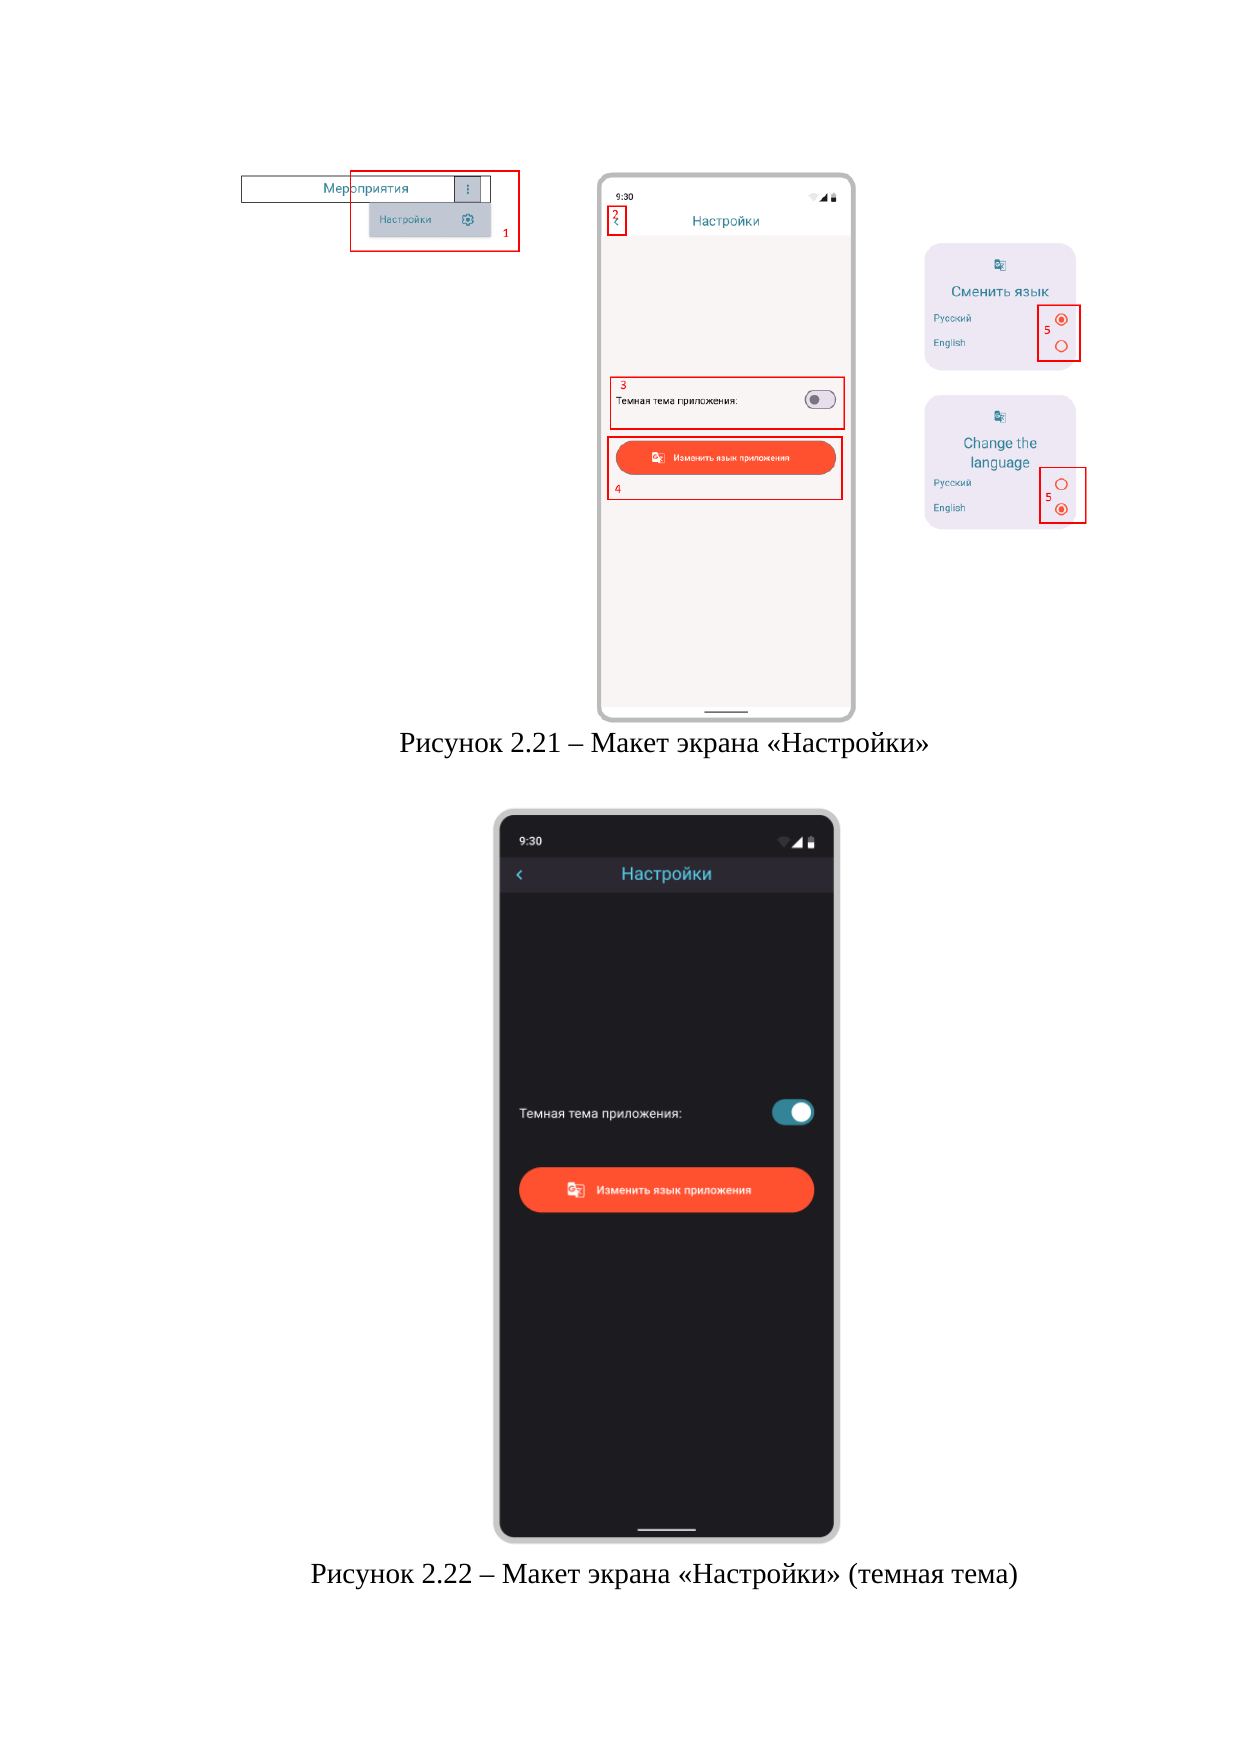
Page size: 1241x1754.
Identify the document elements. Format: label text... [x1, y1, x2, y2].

text Рисунок 2.22 – Макет экрана «Настройки» (темная тема) [177, 1556, 1152, 1589]
text Рисунок 2.21 – Макет экрана «Настройки» [177, 725, 1152, 758]
picture [473, 791, 856, 1556]
picture [234, 151, 1095, 725]
